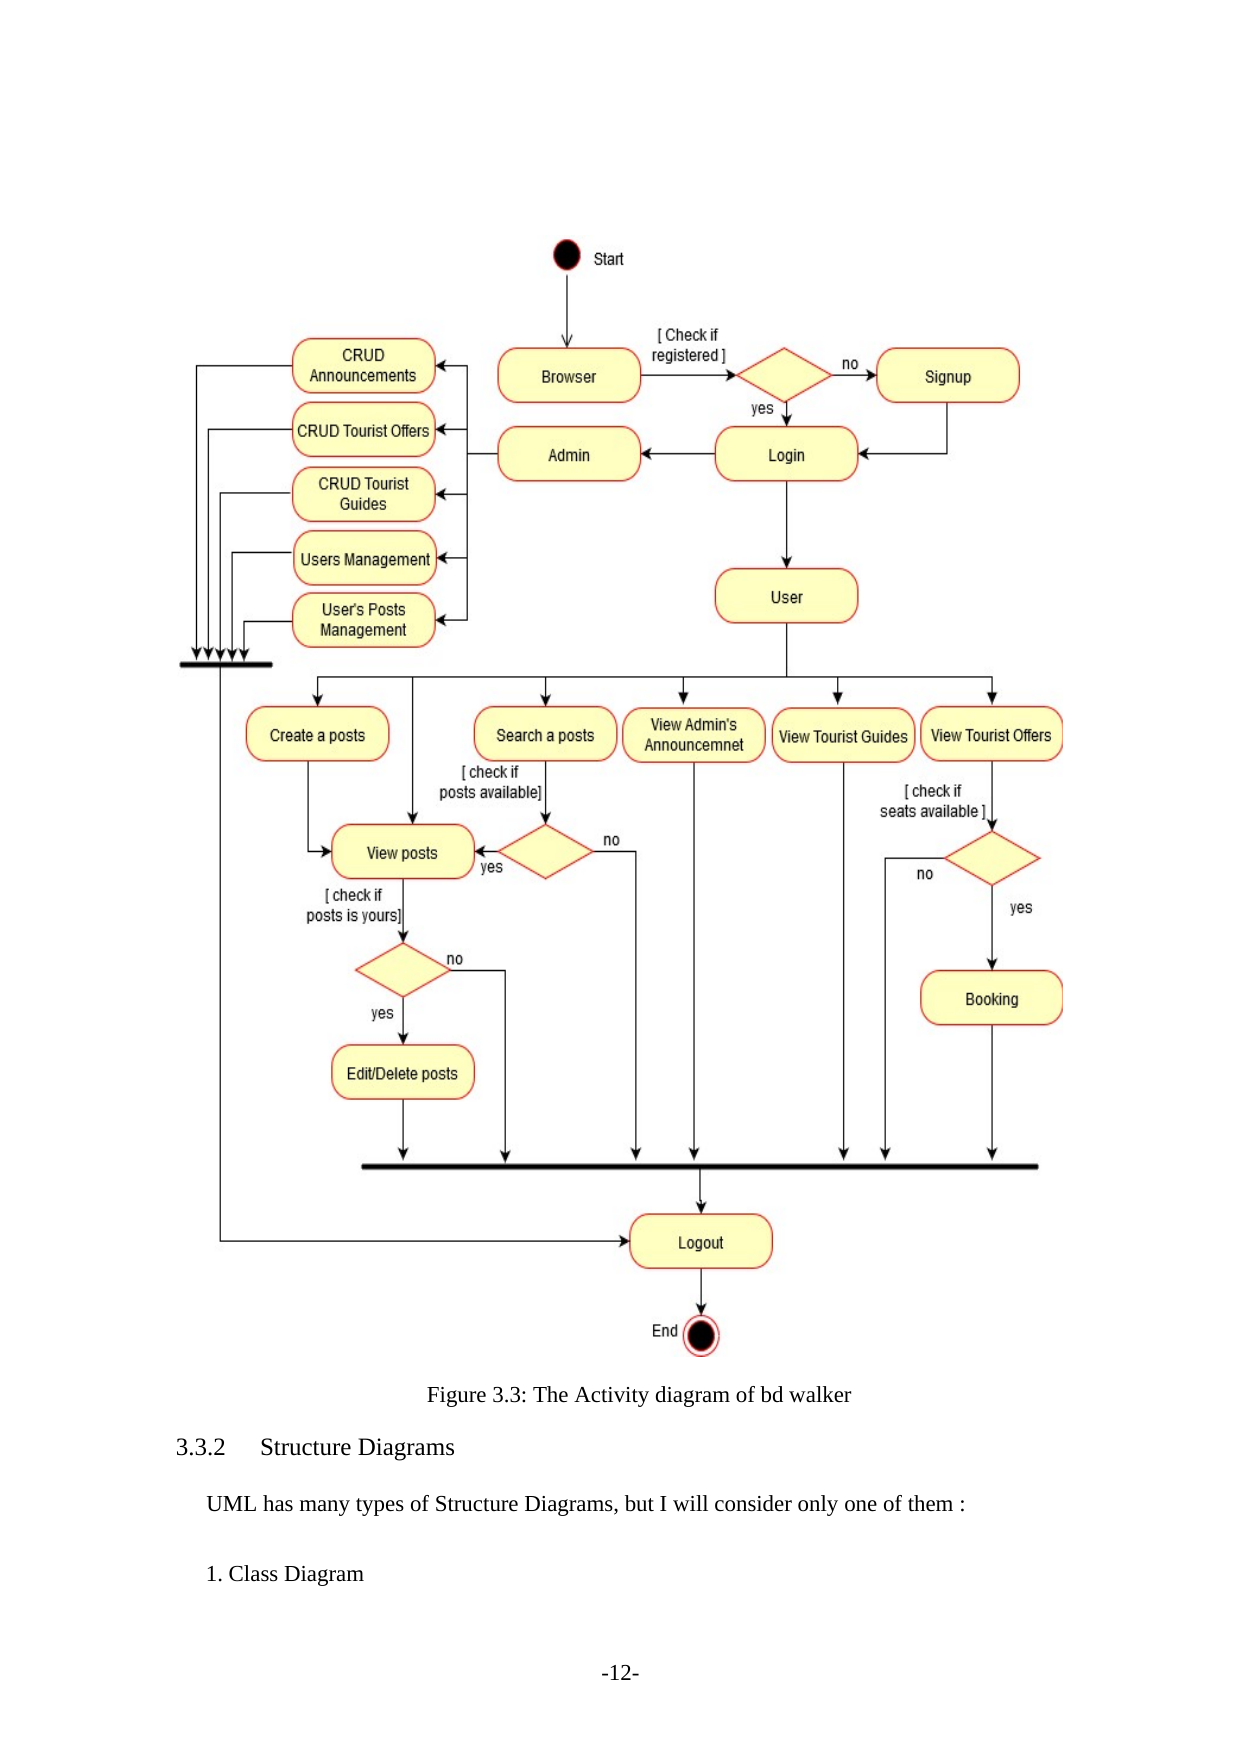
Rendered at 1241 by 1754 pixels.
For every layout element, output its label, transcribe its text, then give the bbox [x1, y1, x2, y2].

text 1. Class Diagram [206, 1561, 1091, 1587]
text UML has many types of Structure Diagrams, but I will consider only one of them : [177, 1491, 966, 1517]
text Figure 3.3: The Activity diagram of bd walker [177, 1381, 852, 1408]
subtitle 3.3.2 Structure Diagrams [176, 1432, 1101, 1461]
picture [177, 235, 1063, 1357]
